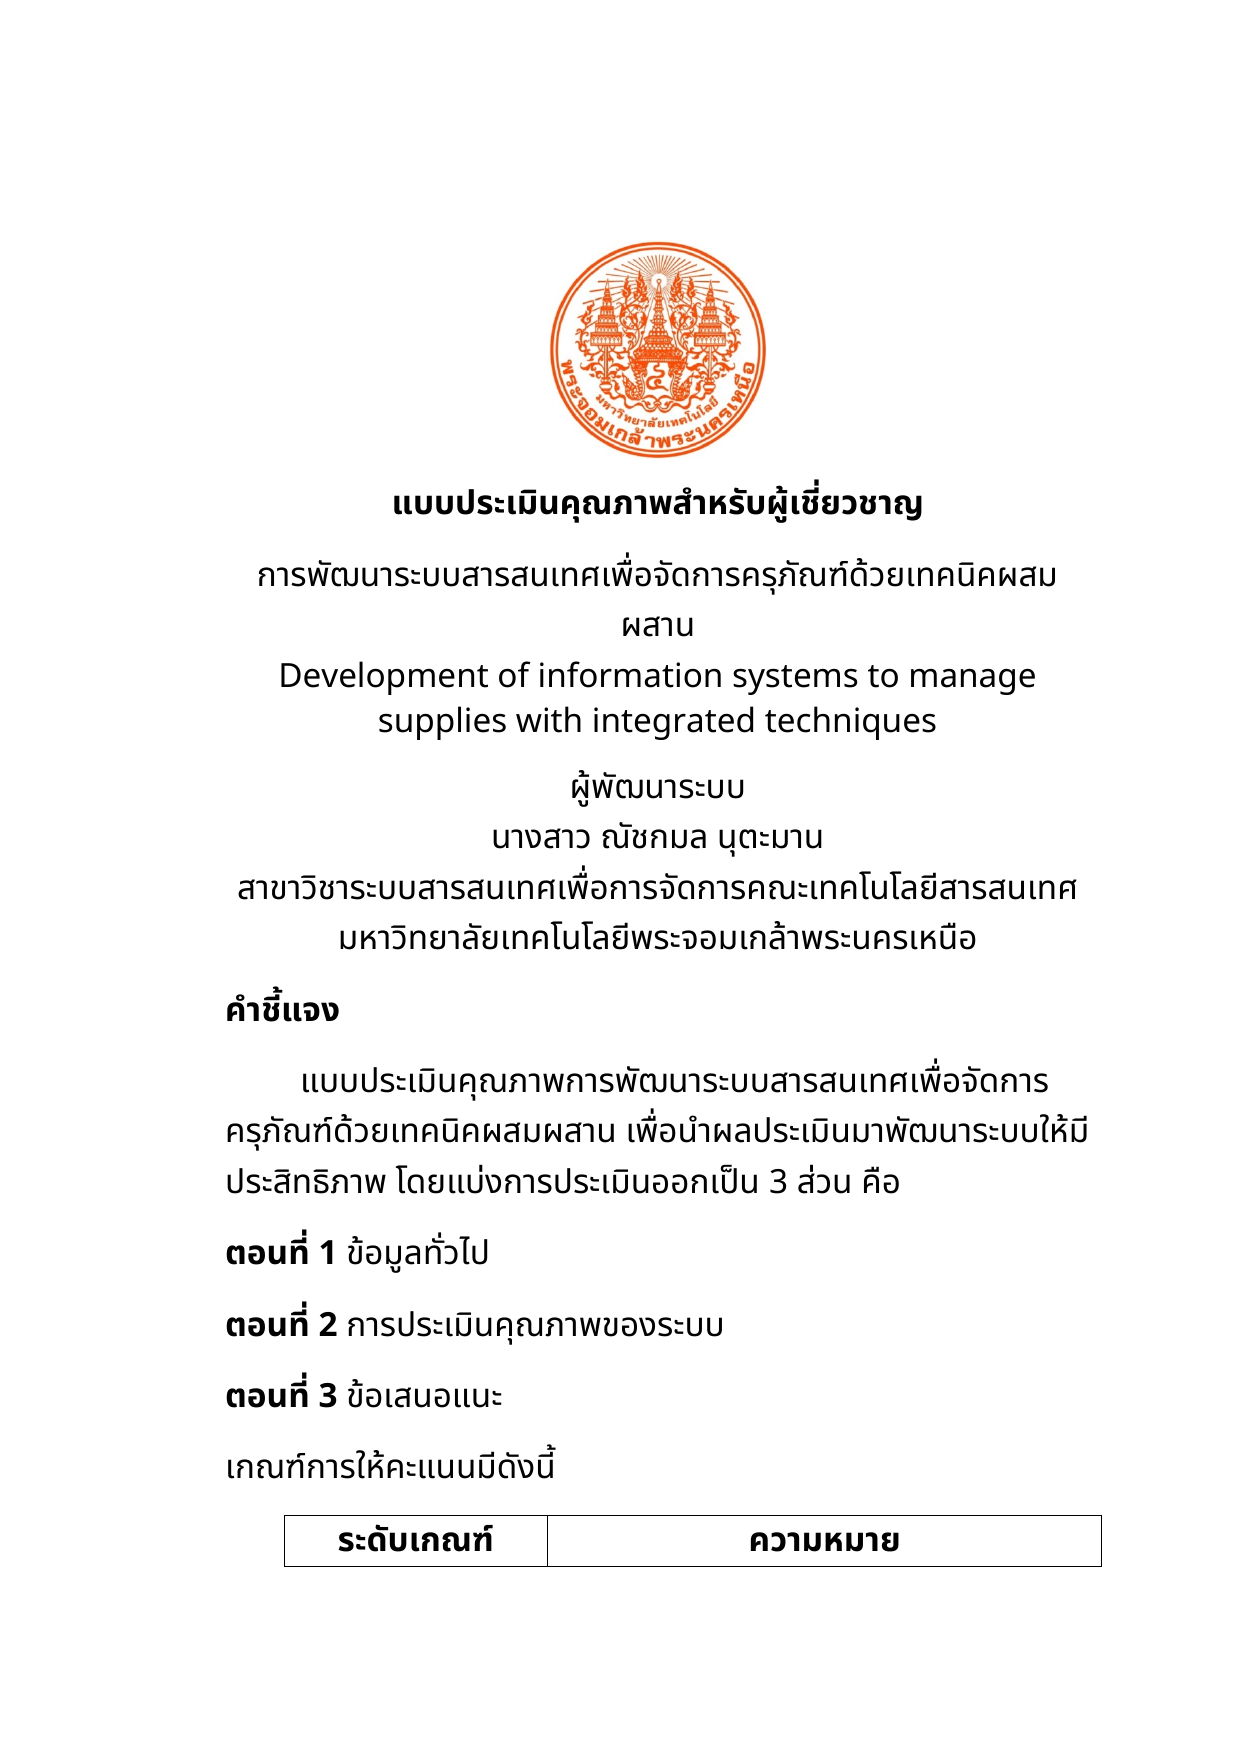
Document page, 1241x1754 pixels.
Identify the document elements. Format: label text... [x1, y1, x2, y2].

table_header ความหมาย [548, 1516, 1101, 1566]
text คำชี้แจง [225, 986, 1090, 1036]
text เกณฑ์การให้คะแนนมีดังนี้ [225, 1443, 1090, 1494]
table_header ระดับเกณฑ์ [285, 1516, 547, 1566]
picture [548, 240, 767, 459]
text ตอนที่ 3 ข้อเสนอแนะ [225, 1372, 1090, 1423]
text ตอนที่ 2 การประเมินคุณภาพของระบบ [225, 1301, 1090, 1351]
text แบบประเมินคุณภาพสำหรับผู้เชี่ยวชาญ [225, 479, 1090, 530]
text ผู้พัฒนาระบบ นางสาว ณัชกมล นุตะมาน สาขาวิชาระบบสารสนเทศเพื่อการจัดการคณะเทคโนโลยีสารสนเทศ มหาวิทยาลัยเทคโนโลยีพระจอมเกล้าพระนครเหนือ [225, 763, 1090, 965]
text ตอนที่ 1 ข้อมูลทั่วไป [225, 1229, 1090, 1280]
text แบบประเมินคุณภาพการพัฒนาระบบสารสนเทศเพื่อจัดการครุภัณฑ์ด้วยเทคนิคผสมผสาน เพื่อนำผลประเมินมาพัฒนาระบบให้มีประสิทธิภาพ โดยแบ่งการประเมินออกเป็น 3 ส่วน คือ [225, 1057, 1090, 1208]
text การพัฒนาระบบสารสนเทศเพื่อจัดการครุภัณฑ์ด้วยเทคนิคผสมผสาน Development of information systems to manage supplies with integrated techniques [225, 551, 1090, 742]
